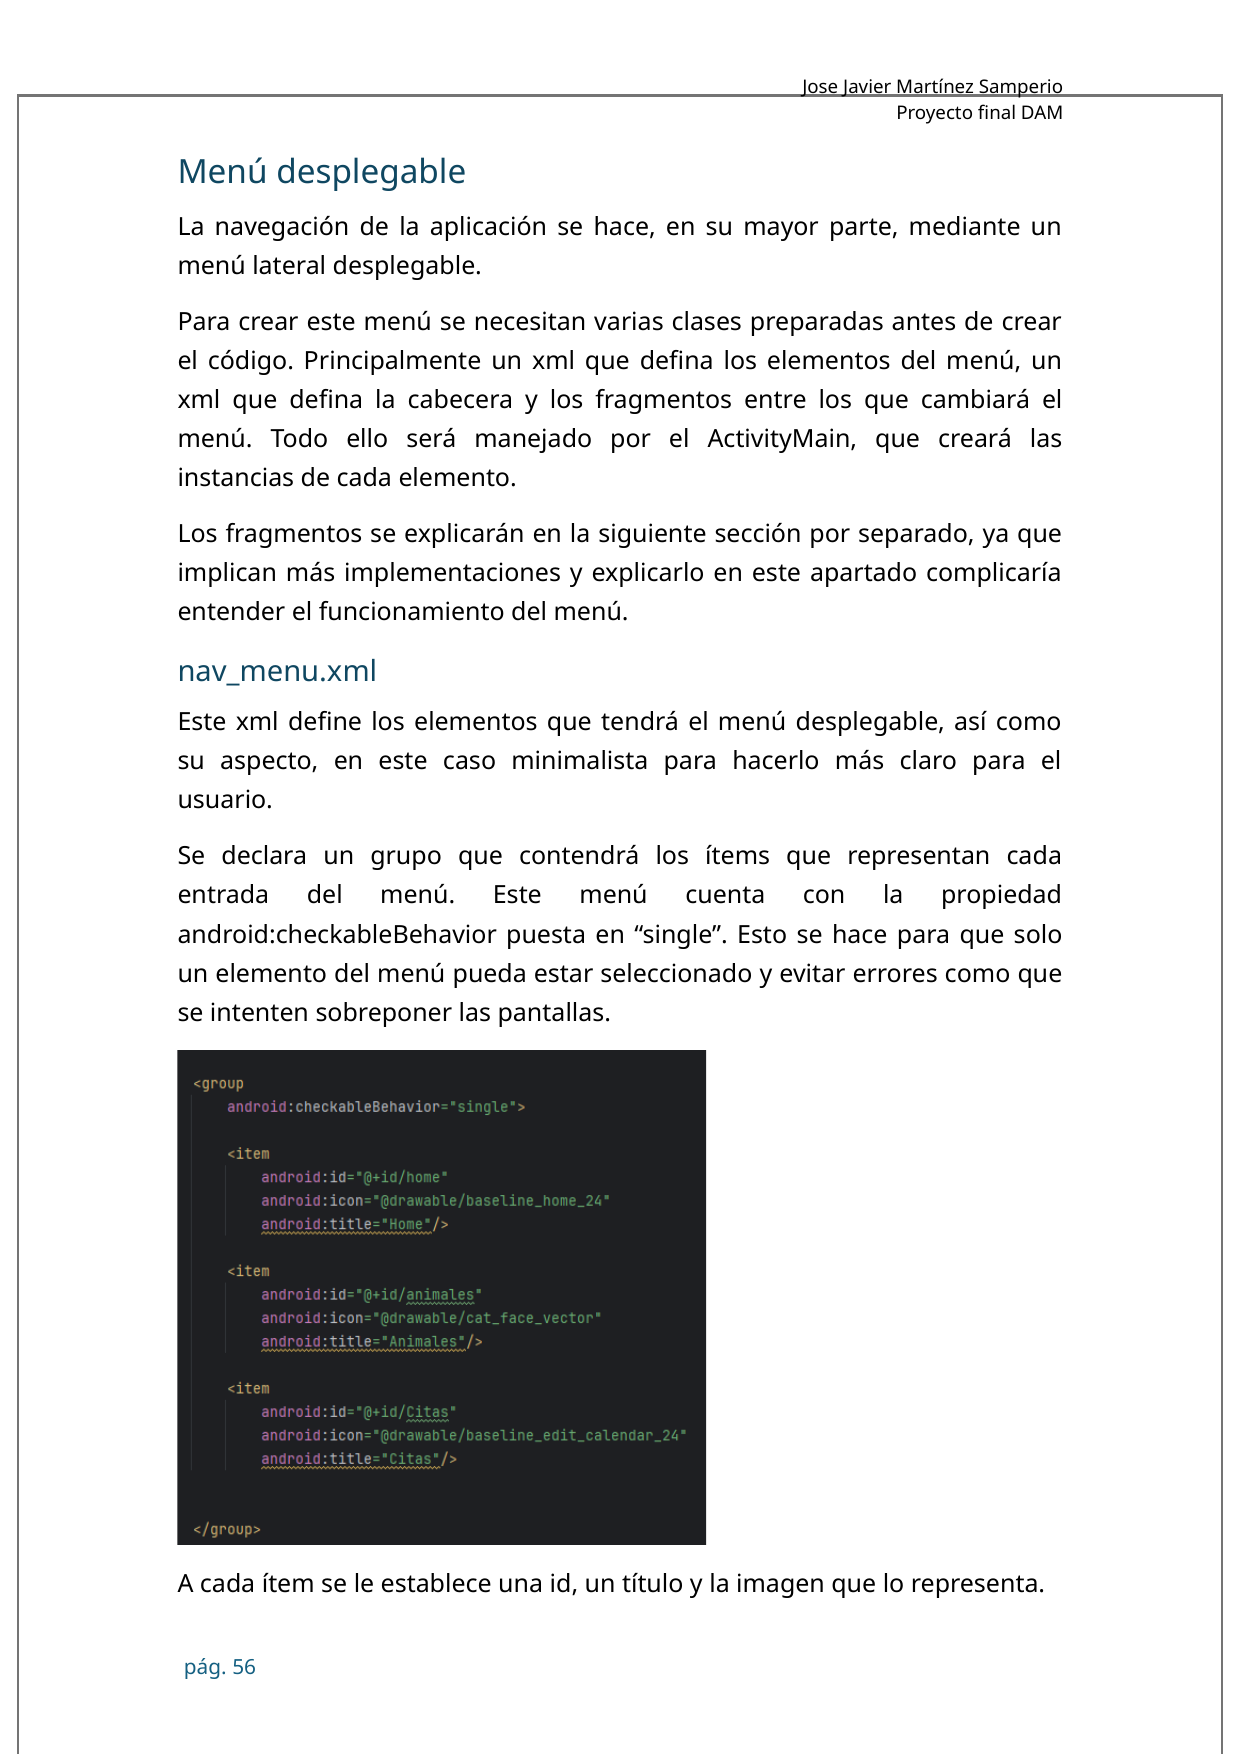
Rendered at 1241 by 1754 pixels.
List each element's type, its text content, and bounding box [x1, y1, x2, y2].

subtitle Menú desplegable [177, 148, 1063, 193]
text A cada ítem se le establece una id, un título y la imagen que lo representa. [177, 1566, 1063, 1600]
text Para crear este menú se necesitan varias clases preparadas antes de crear el código. Principalmente un xml que defina los elementos del menú, un xml que defina la cabecera y los fragmentos entre los que cambiará el menú. Todo ello será manejado por el ActivityMain, que creará las instancias de cada elemento. [177, 303, 1063, 494]
text Los fragmentos se explicarán en la siguiente sección por separado, ya que implican más implementaciones y explicarlo en este apartado complicaría entender el funcionamiento del menú. [177, 516, 1063, 628]
text Este xml define los elementos que tendrá el menú desplegable, así como su aspecto, en este caso minimalista para hacerlo más claro para el usuario. [177, 704, 1063, 816]
text La navegación de la aplicación se hace, en su mayor parte, mediante un menú lateral desplegable. [177, 208, 1063, 281]
text Se declara un grupo que contendrá los ítems que representan cada entrada del menú. Este menú cuenta con la propiedad android:checkableBehavior puesta en “single”. Esto se hace para que solo un elemento del menú pueda estar seleccionado y evitar errores como que se intenten sobreponer las pantallas. [177, 838, 1063, 1029]
picture [177, 1050, 707, 1545]
subtitle nav_menu.xml [177, 650, 1063, 689]
